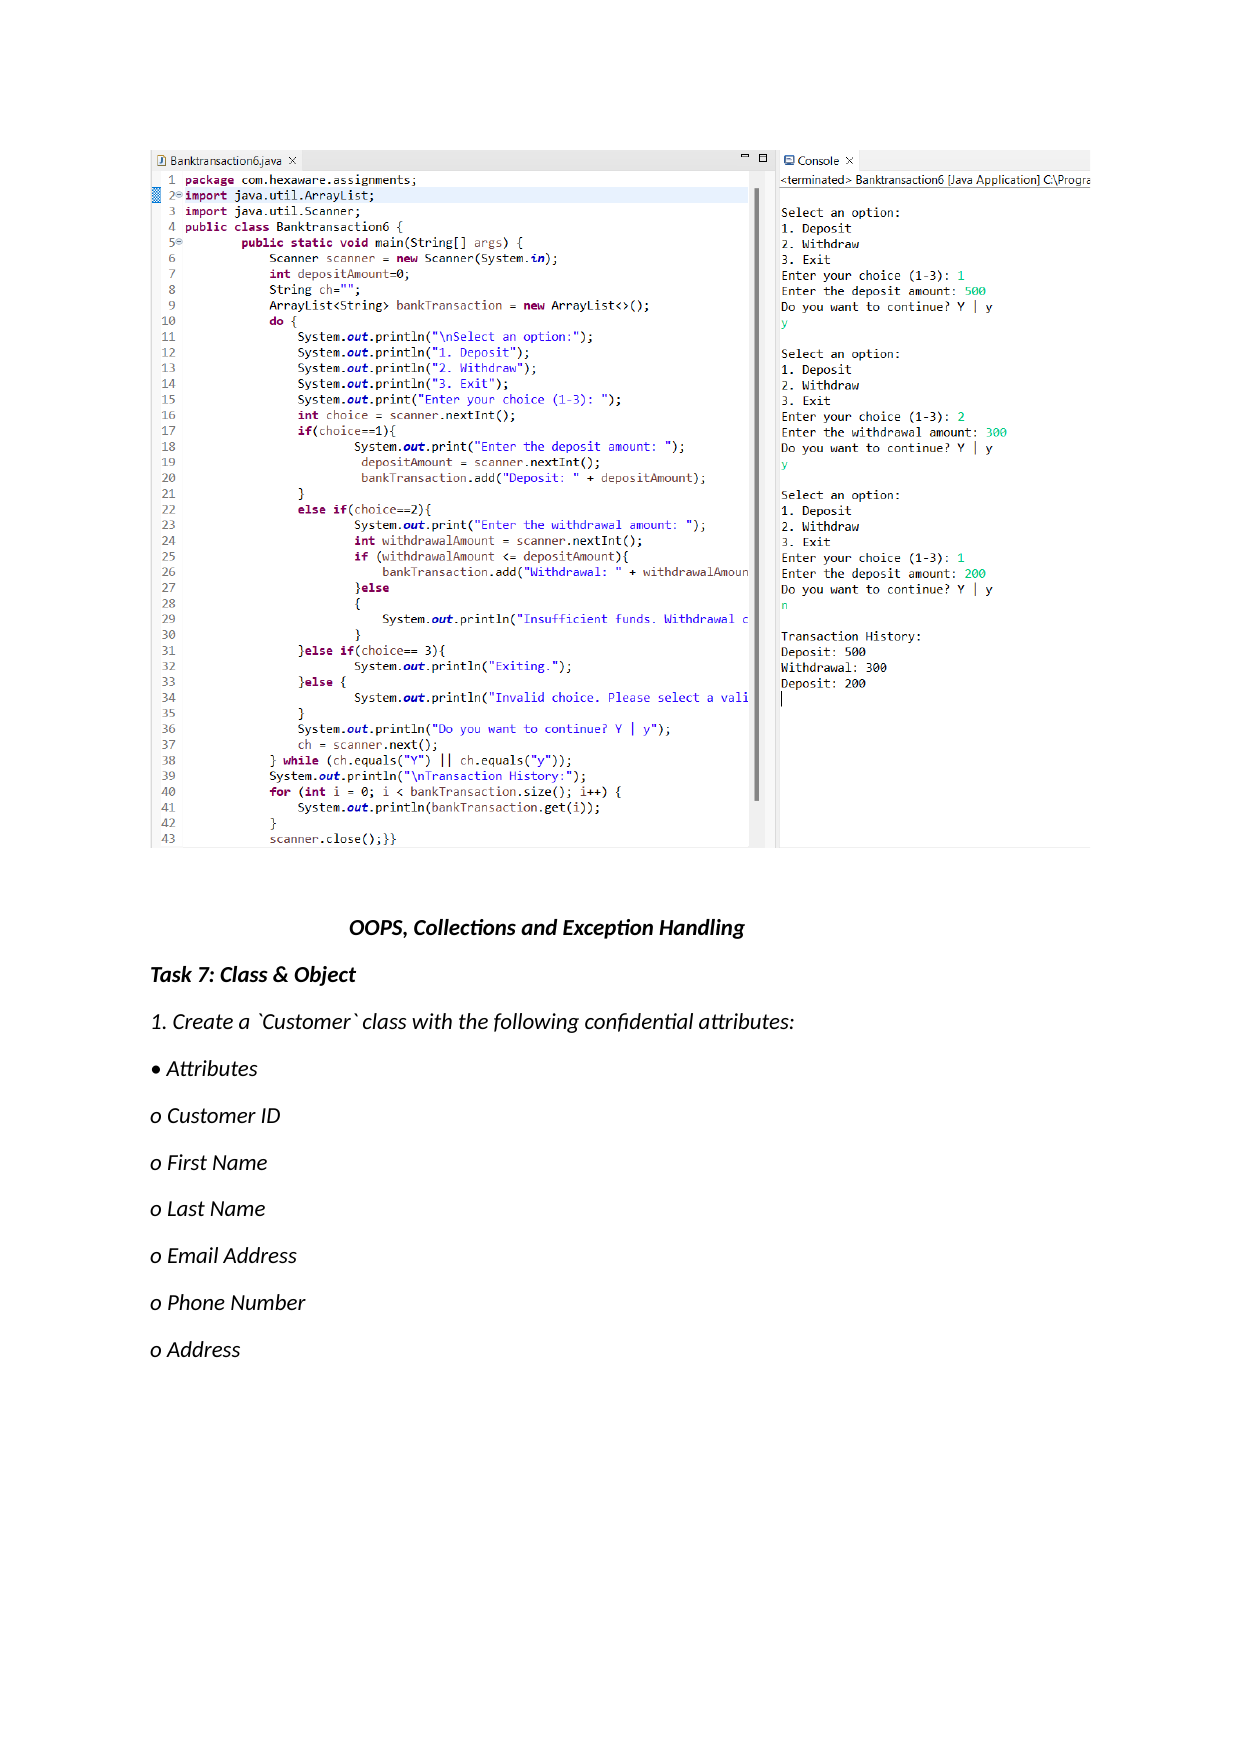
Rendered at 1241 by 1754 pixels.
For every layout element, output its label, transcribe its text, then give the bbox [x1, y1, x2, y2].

picture [150, 150, 1091, 848]
text OOPS, Collections and Exception Handling [150, 913, 1090, 941]
text o Email Address [150, 1241, 1090, 1269]
text Task 7: Class & Object [150, 960, 1090, 988]
text o Last Name [150, 1194, 1090, 1222]
text o Address [150, 1335, 1090, 1363]
text o Phone Number [150, 1288, 1090, 1316]
text • Attributes [150, 1054, 1090, 1082]
text o First Name [150, 1148, 1090, 1176]
text 1. Create a `Customer` class with the following confidential attributes: [150, 1007, 1090, 1035]
text o Customer ID [150, 1101, 1090, 1129]
